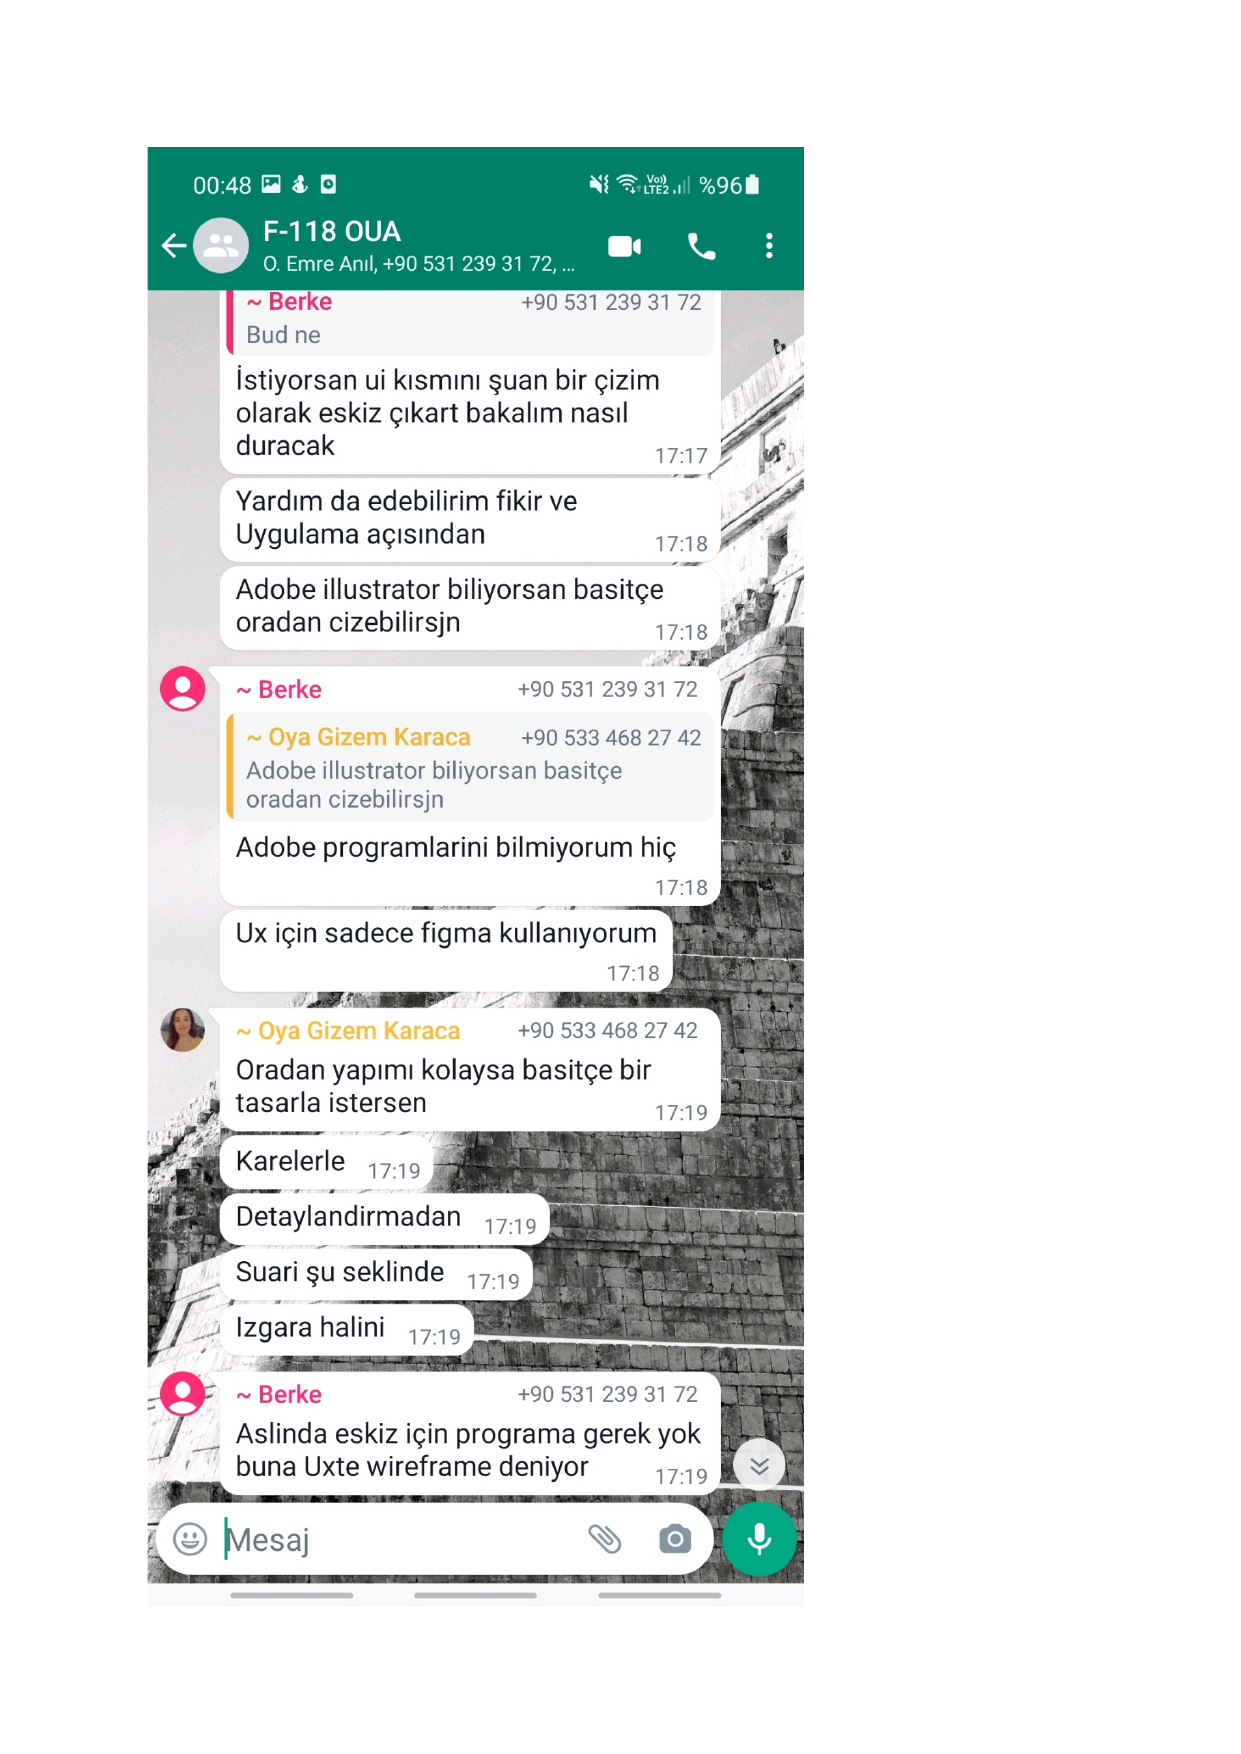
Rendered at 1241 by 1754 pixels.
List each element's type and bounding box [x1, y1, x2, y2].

picture [147, 147, 804, 1607]
